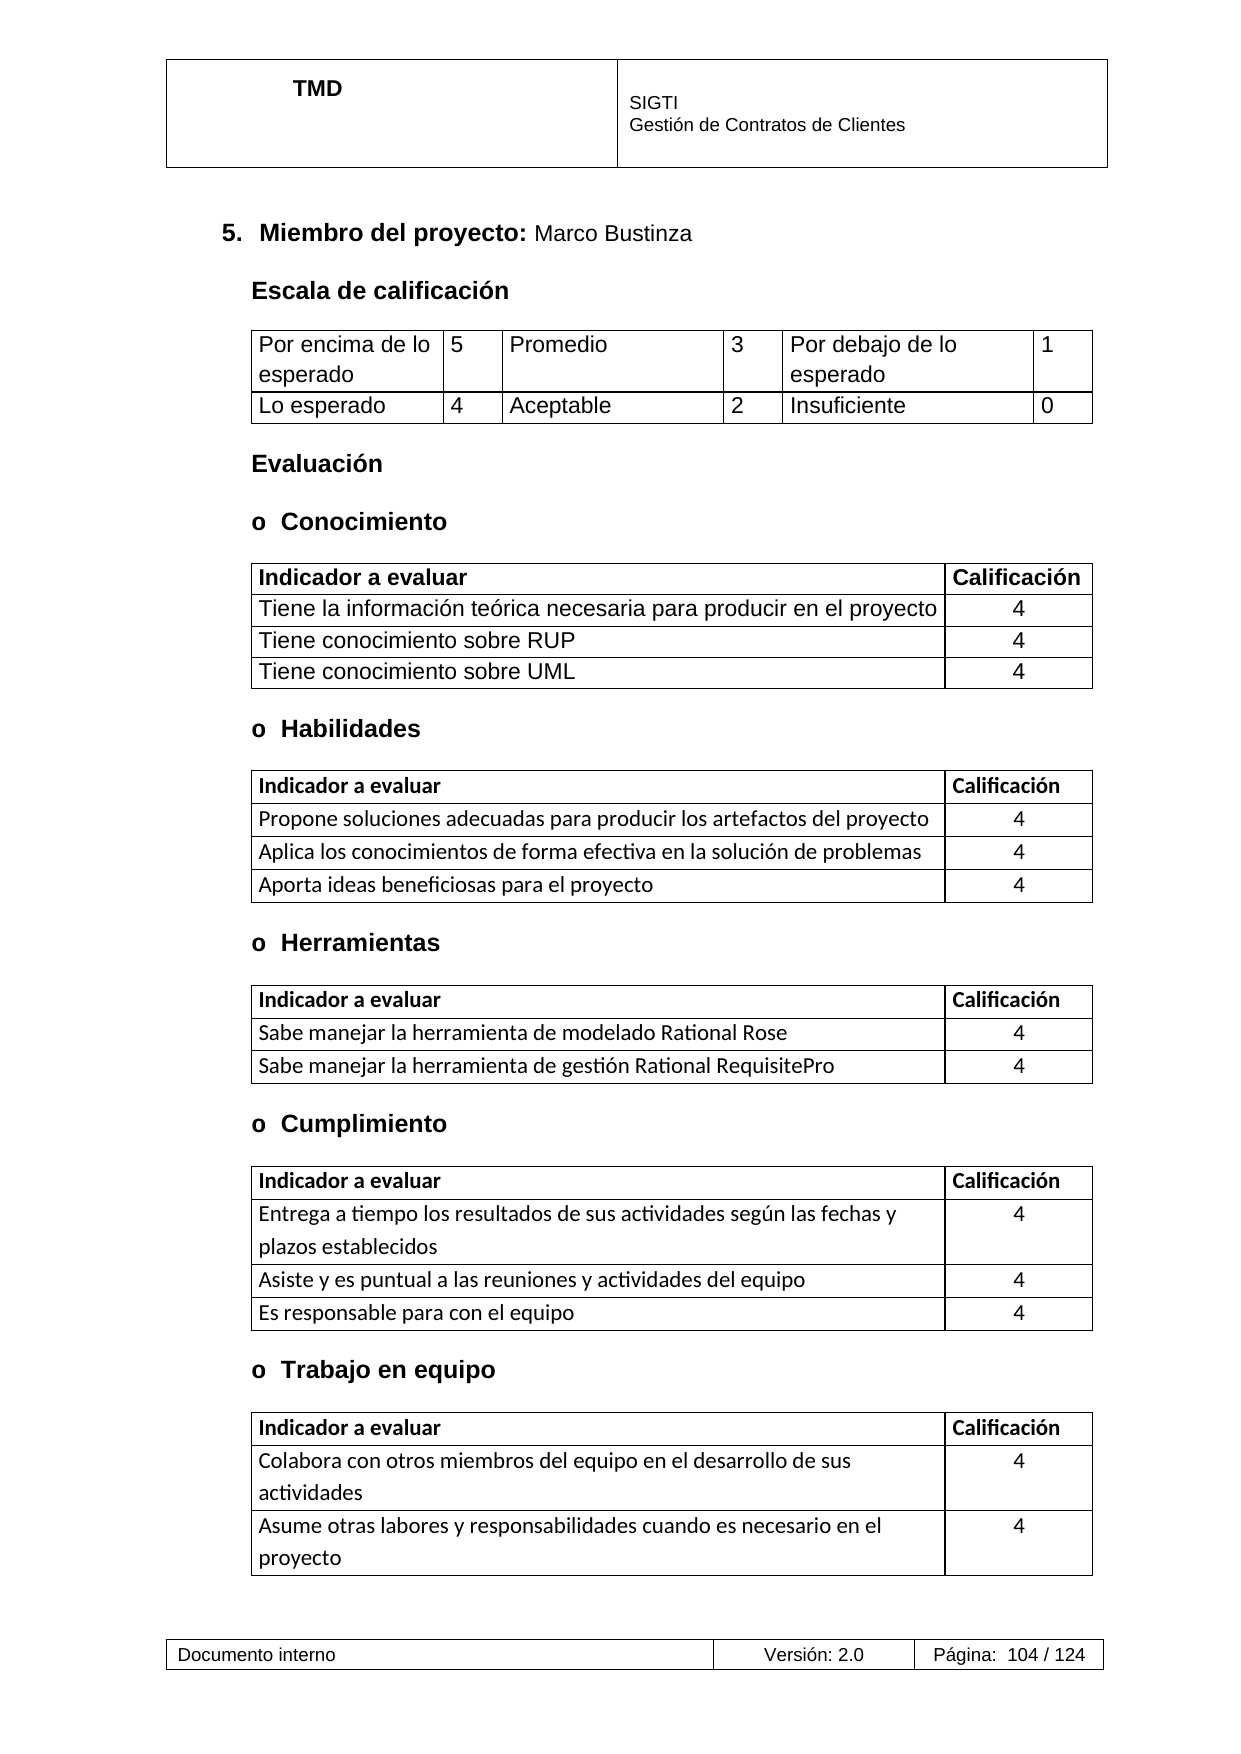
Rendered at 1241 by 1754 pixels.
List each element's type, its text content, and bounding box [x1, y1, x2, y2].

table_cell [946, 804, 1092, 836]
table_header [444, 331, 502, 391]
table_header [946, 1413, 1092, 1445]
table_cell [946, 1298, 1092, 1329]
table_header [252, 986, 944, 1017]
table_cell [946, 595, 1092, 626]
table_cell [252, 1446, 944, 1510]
list Cumplimiento [251, 1109, 1092, 1140]
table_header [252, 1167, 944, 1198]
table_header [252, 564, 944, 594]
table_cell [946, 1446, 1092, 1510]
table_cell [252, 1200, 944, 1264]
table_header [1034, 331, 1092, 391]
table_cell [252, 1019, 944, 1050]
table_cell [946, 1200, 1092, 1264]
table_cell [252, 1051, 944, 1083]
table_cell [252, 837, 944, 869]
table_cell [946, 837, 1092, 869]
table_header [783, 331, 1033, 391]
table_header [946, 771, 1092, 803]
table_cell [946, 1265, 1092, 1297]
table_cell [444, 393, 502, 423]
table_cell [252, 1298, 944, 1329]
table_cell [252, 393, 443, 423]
list Trabajo en equipo [251, 1356, 1092, 1386]
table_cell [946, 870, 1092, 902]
list Habilidades [251, 714, 1092, 745]
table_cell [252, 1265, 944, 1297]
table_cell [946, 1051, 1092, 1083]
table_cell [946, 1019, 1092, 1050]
list Miembro del proyecto: Marco Bustinza [222, 218, 1092, 247]
list Evaluación [251, 449, 1092, 477]
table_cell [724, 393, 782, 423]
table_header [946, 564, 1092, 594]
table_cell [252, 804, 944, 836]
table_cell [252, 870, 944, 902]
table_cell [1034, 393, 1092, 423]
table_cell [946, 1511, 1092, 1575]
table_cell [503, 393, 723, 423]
list Conocimiento [251, 507, 1092, 538]
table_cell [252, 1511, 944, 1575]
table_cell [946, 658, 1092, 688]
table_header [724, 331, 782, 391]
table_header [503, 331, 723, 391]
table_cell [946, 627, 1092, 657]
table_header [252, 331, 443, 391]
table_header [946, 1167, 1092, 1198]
list Herramientas [251, 928, 1092, 959]
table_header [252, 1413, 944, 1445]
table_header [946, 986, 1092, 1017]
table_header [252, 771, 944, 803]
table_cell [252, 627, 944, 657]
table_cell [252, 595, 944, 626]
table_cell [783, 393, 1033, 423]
list Escala de calificación [251, 276, 1092, 305]
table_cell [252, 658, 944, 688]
